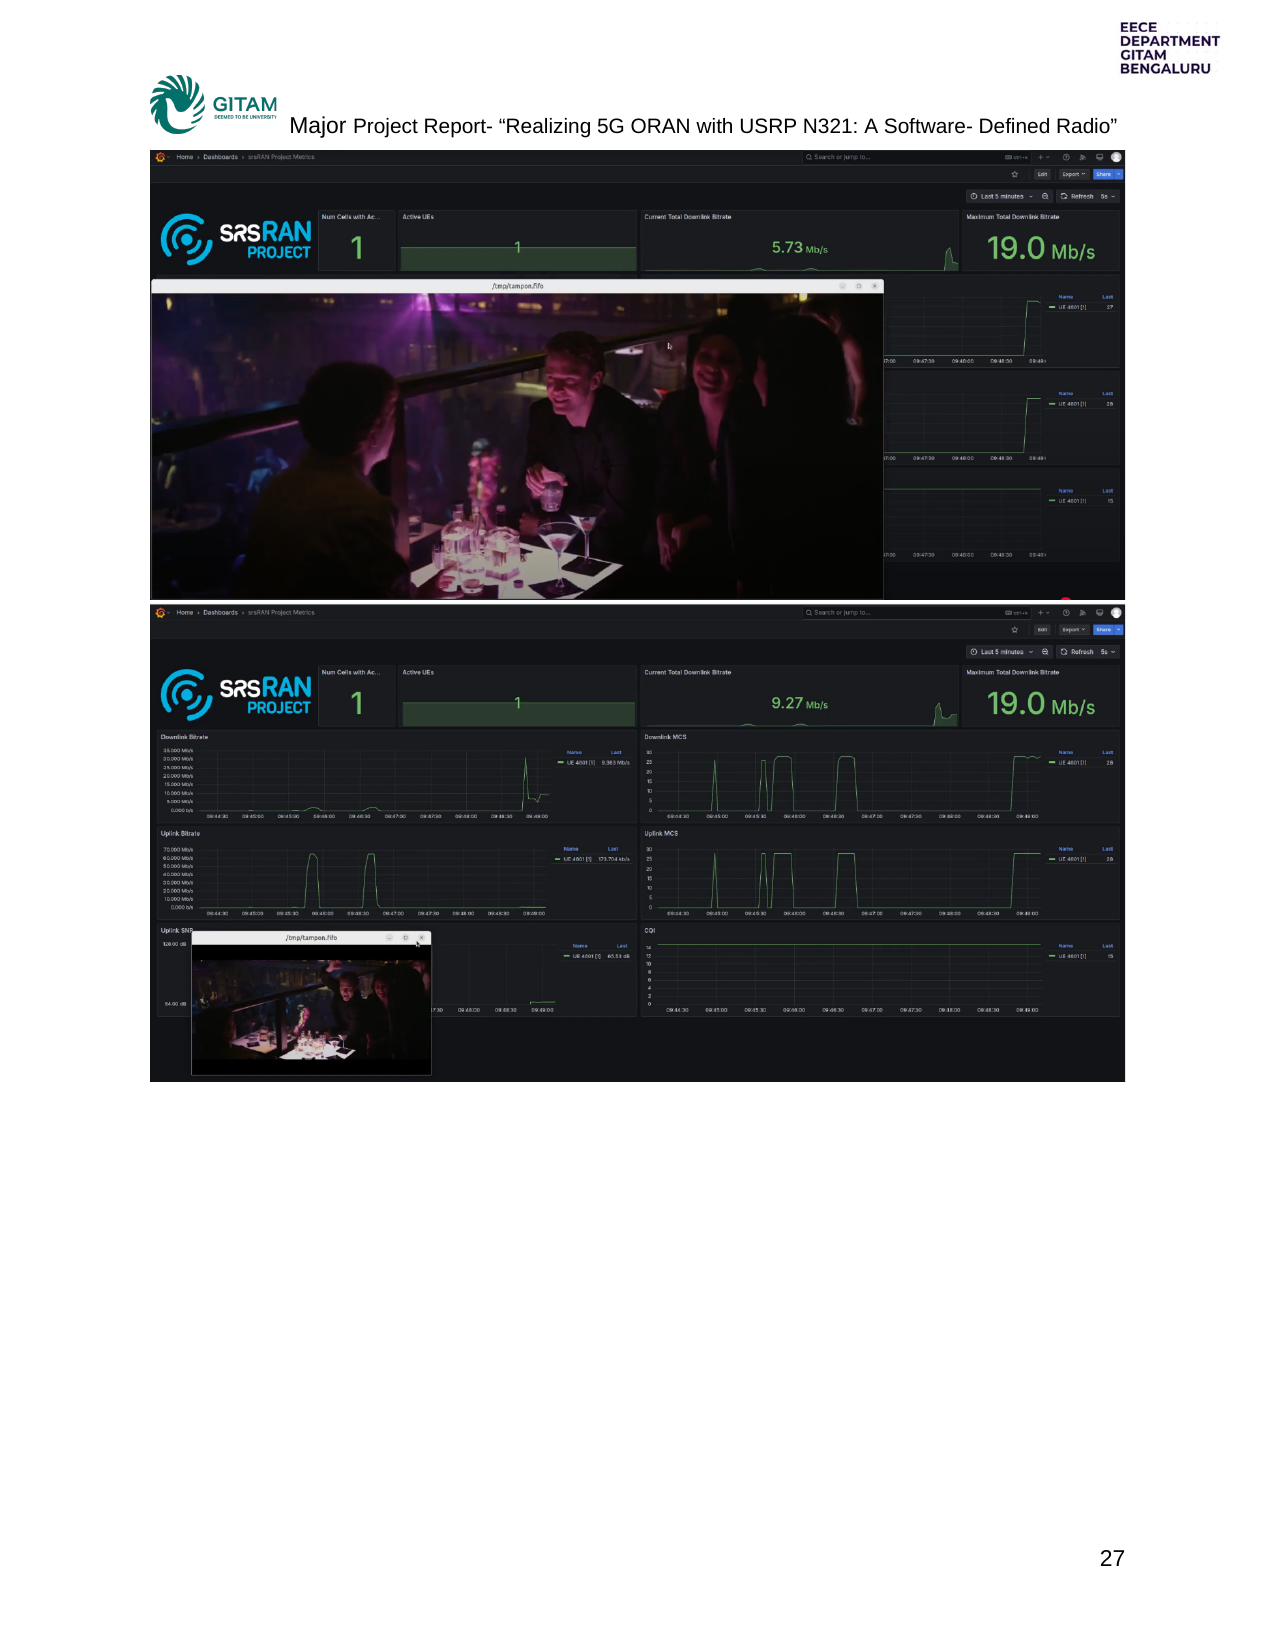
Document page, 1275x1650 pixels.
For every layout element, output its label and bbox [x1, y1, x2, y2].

picture [150, 603, 1125, 1082]
picture [1117, 15, 1229, 79]
picture [150, 75, 277, 134]
picture [150, 150, 1125, 600]
